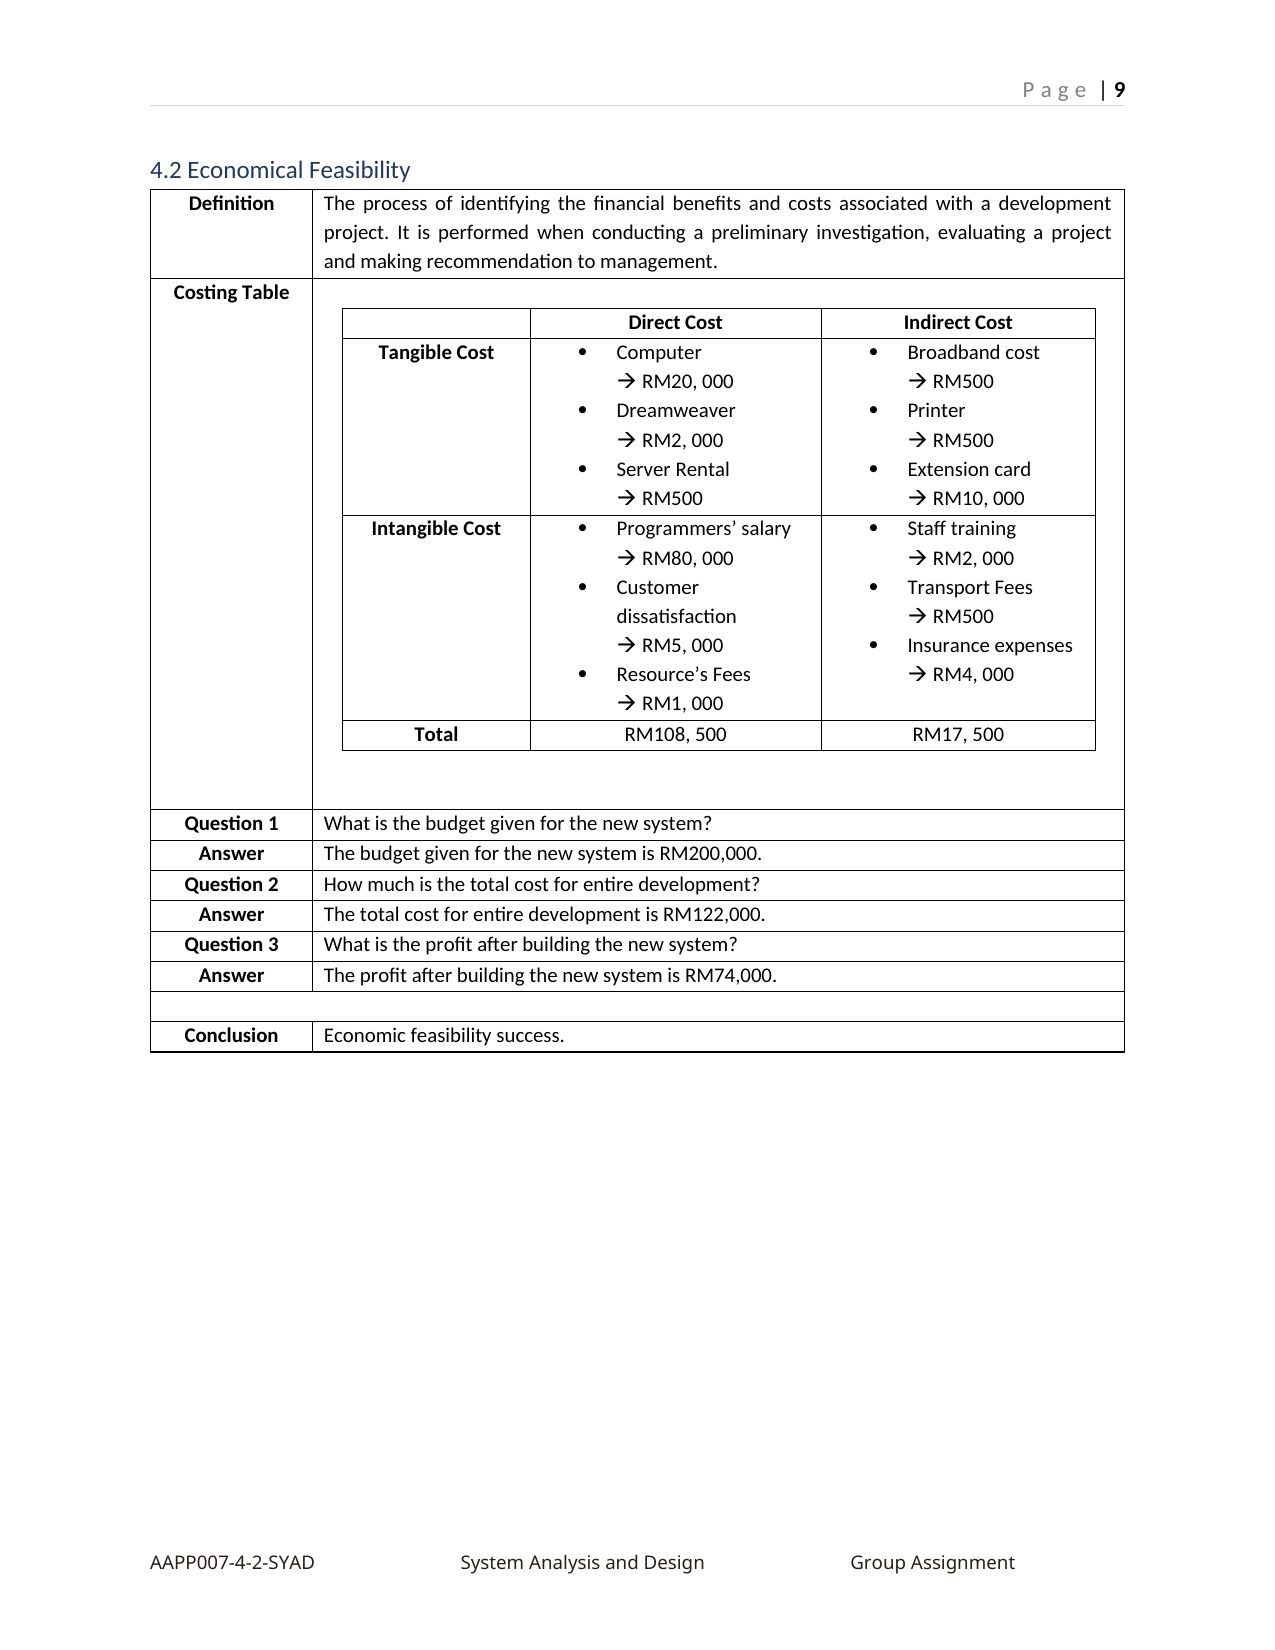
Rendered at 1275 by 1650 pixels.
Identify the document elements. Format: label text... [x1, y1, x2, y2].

table_cell Answer [151, 901, 312, 931]
table_cell Answer [151, 962, 312, 991]
table_cell Question 2 [151, 871, 312, 900]
table_cell What is the profit after building the new system? [313, 932, 1124, 961]
table_cell The total cost for entire development is RM122,000. [313, 901, 1124, 931]
table_cell The profit after building the new system is RM74,000. [313, 962, 1124, 991]
table_cell Economic feasibility success. [313, 1022, 1124, 1051]
table_cell [151, 992, 1124, 1021]
table_cell Question 1 [151, 810, 312, 839]
table_cell [313, 279, 1124, 809]
table_cell Costing Table [151, 279, 312, 809]
table_cell Answer [151, 841, 312, 870]
table_cell How much is the total cost for entire development? [313, 871, 1124, 900]
table_cell What is the budget given for the new system? [313, 810, 1124, 839]
table_header Definition [151, 190, 312, 278]
table_header The process of identifying the financial benefits and costs associated with a development project. It is performed when conducting a preliminary investigation, evaluating a project and making recommendation to management. [313, 190, 1124, 278]
table_cell The budget given for the new system is RM200,000. [313, 841, 1124, 870]
table_cell Conclusion [151, 1022, 312, 1051]
table_cell Question 3 [151, 932, 312, 961]
subtitle 4.2 Economical Feasibility [150, 154, 1125, 185]
